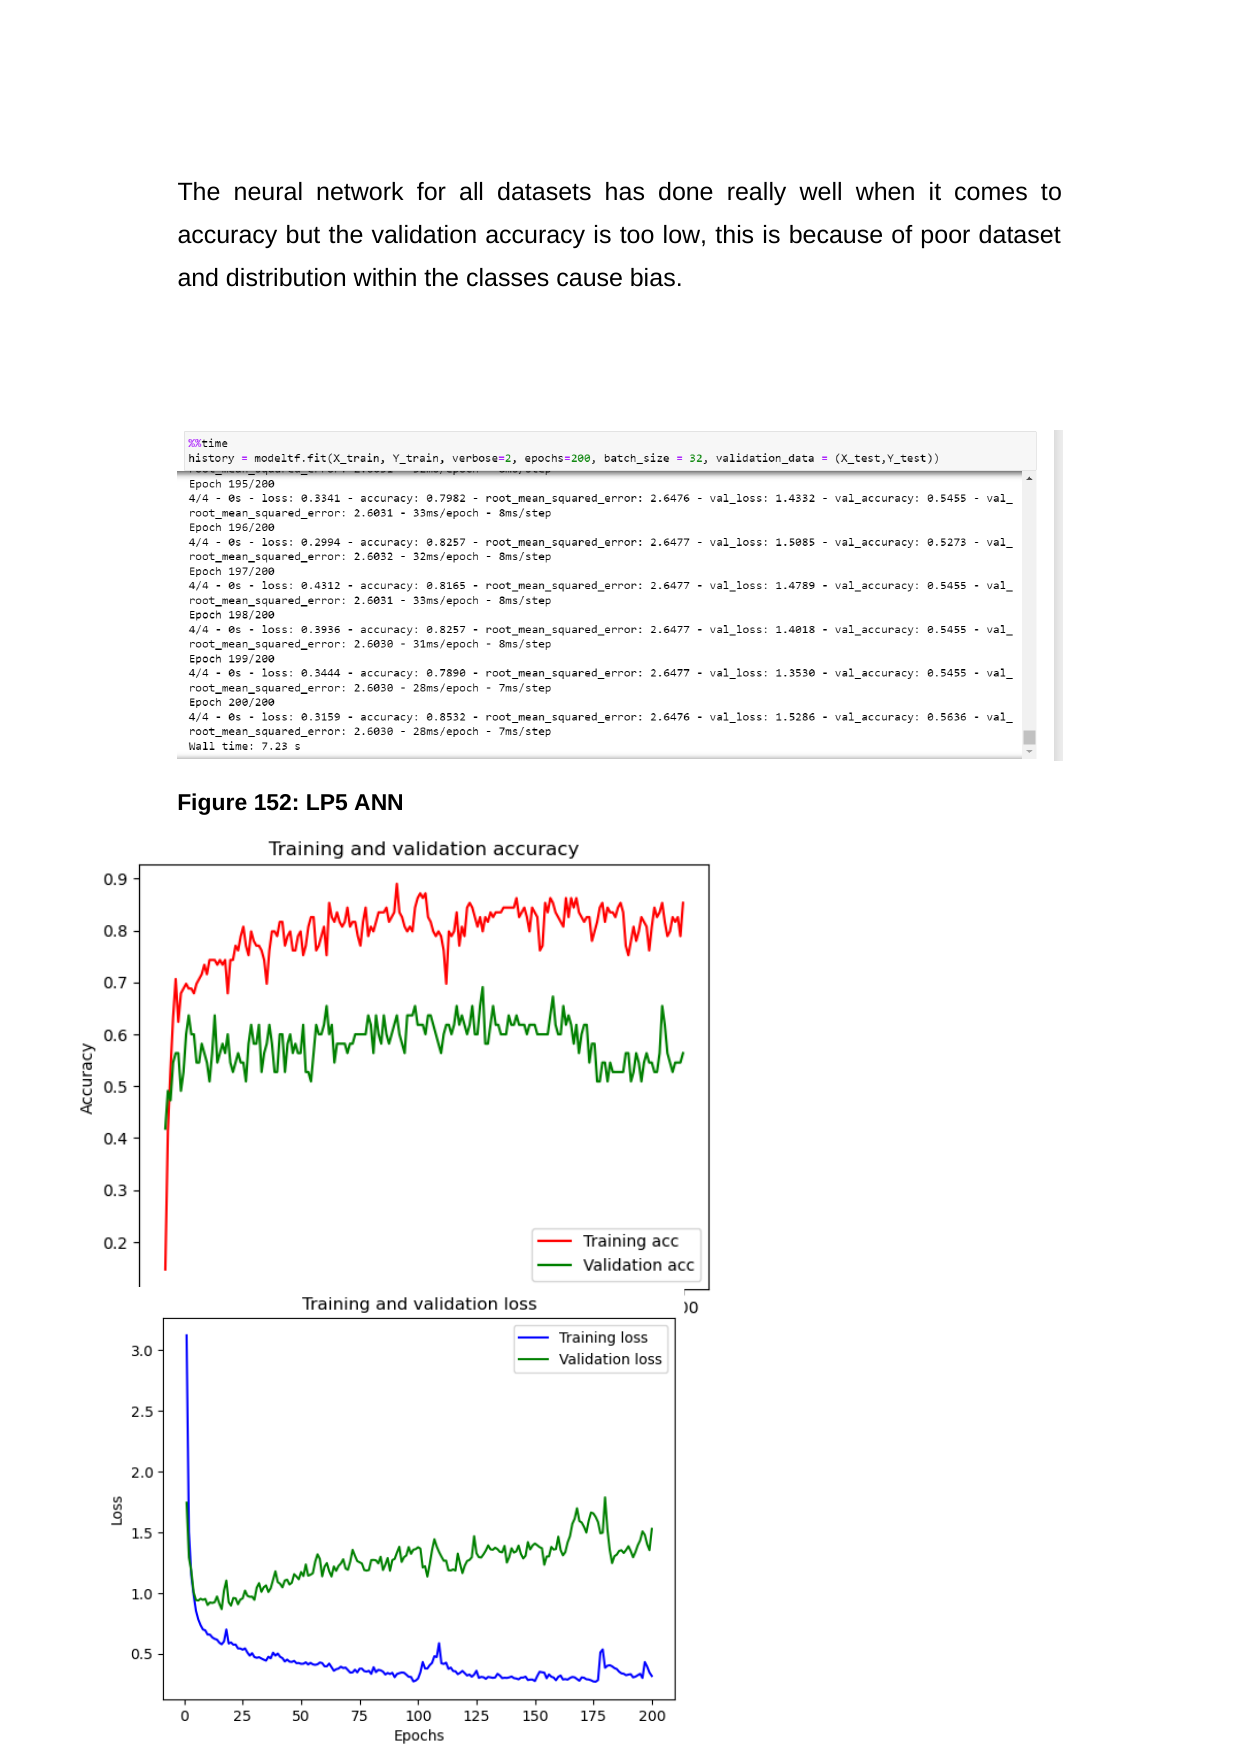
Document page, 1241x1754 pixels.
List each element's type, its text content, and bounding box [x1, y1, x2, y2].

picture [177, 430, 1063, 761]
picture [69, 830, 720, 1754]
text The neural network for all datasets has done really well when it comes to accuracy but the validation accuracy is too low, this is because of poor dataset and distribution within the classes cause bias. [177, 177, 1063, 292]
